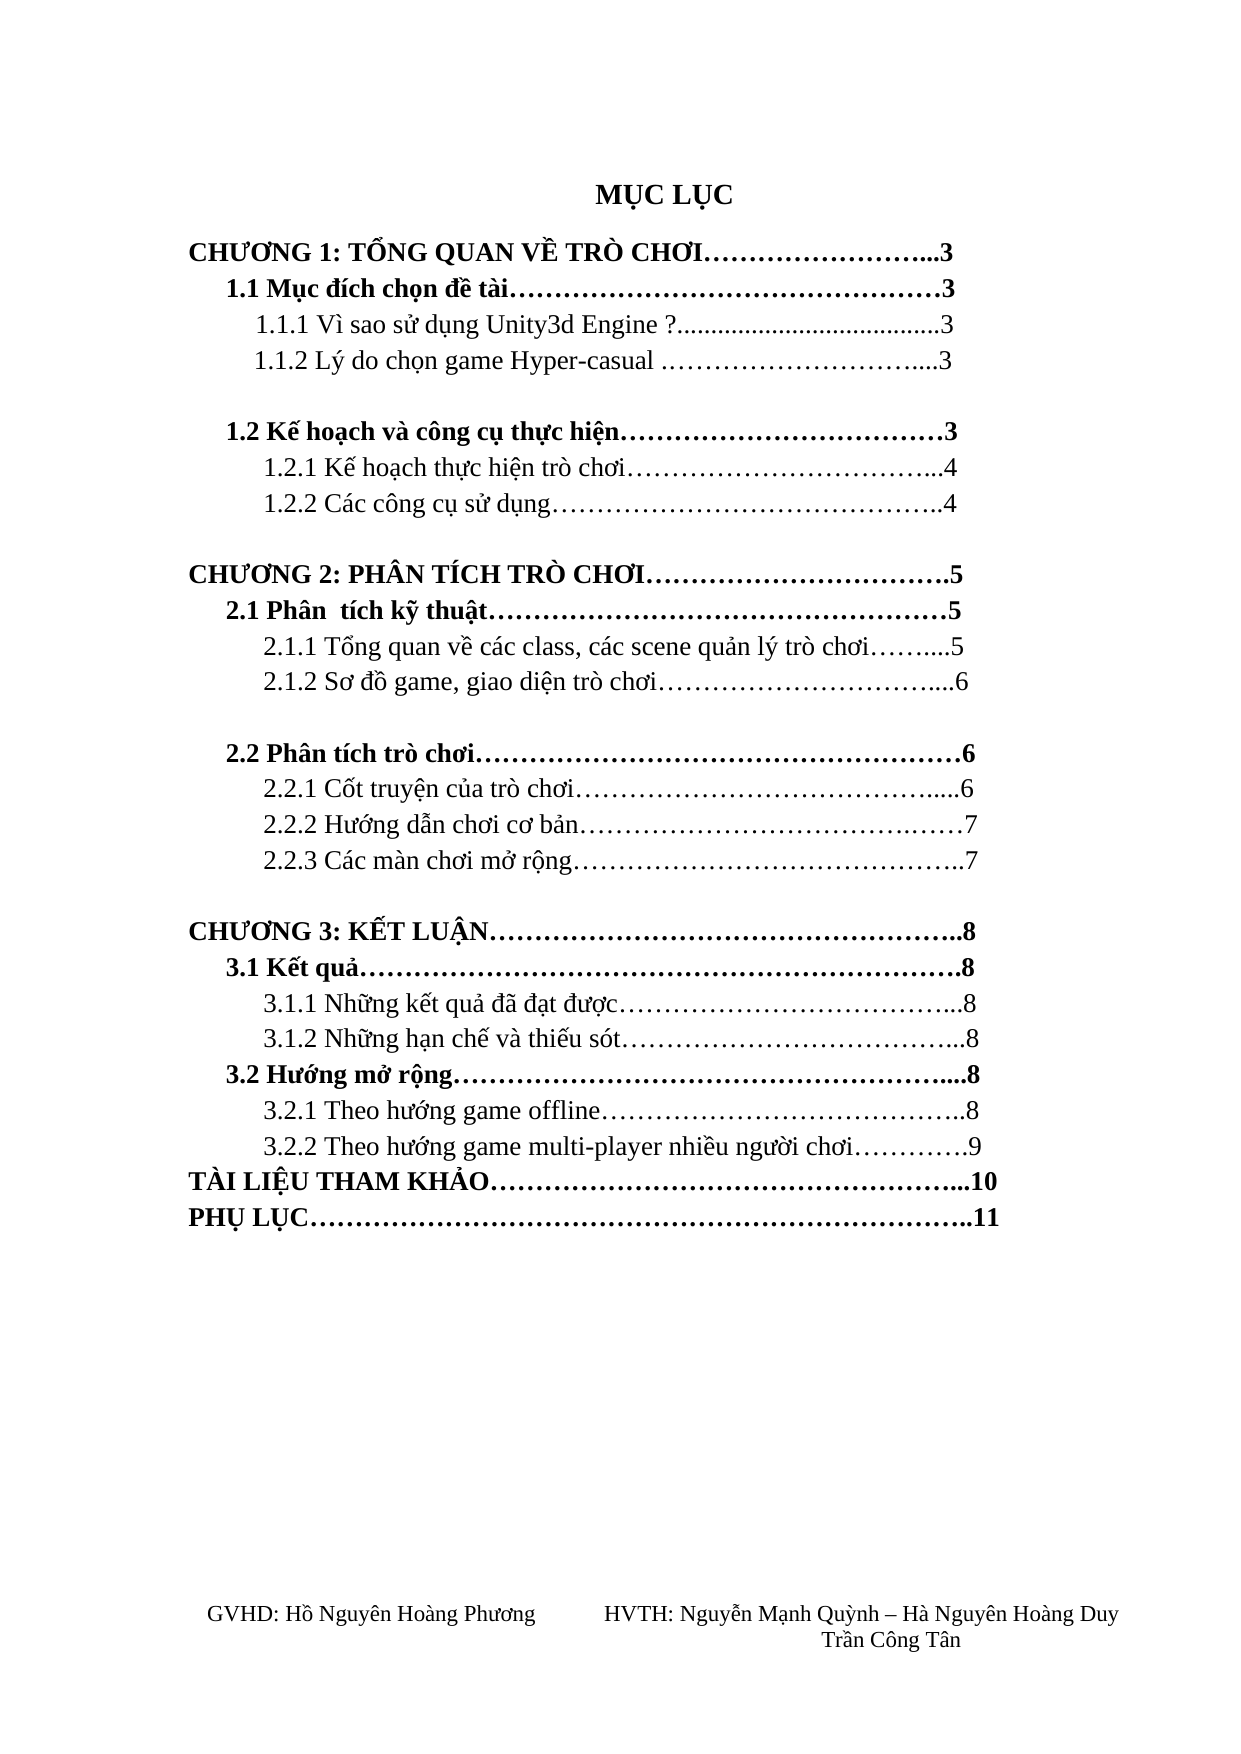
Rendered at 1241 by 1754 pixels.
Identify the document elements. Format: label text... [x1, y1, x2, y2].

text 3.1.1 Những kết quả đã đạt được………………………………...8 [263, 987, 1122, 1018]
text 2.1.1 Tổng quan về các class, các scene quản lý trò chơi……....5 [263, 629, 1122, 661]
text PHỤ LỤC………………………………………………………………..11 [188, 1201, 1122, 1232]
text CHƯƠNG 3: KẾT LUẬN……………………………………………..8 [188, 915, 1122, 947]
text CHƯƠNG 1: TỔNG QUAN VỀ TRÒ CHƠI……………………...3 [188, 237, 1122, 268]
text 3.2.2 Theo hướng game multi-player nhiều người chơi………….9 [263, 1130, 1122, 1161]
text 3.1 Kết quả………………………………………………………….8 [226, 951, 1122, 982]
text 2.2.1 Cốt truyện của trò chơi………………………………….....6 [263, 772, 1122, 804]
text 1.2 Kế hoạch và công cụ thực hiện………………………………3 [226, 415, 1122, 446]
text 1.1.1 Vì sao sử dụng Unity3d Engine ?.......................................3 [169, 308, 1122, 339]
text 2.2.2 Hướng dẫn chơi cơ bản……………………………….……7 [263, 808, 1122, 839]
text 1.2.1 Kế hoạch thực hiện trò chơi……………………………...4 [263, 451, 1122, 482]
text 1.2.2 Các công cụ sử dụng……………………………………..4 [263, 487, 1122, 518]
text 1.1.2 Lý do chọn game Hyper-casual .………………………....3 [254, 344, 1122, 375]
text 1.1 Mục đích chọn đề tài…………………………………………3 [226, 272, 1122, 303]
text 2.2 Phân tích trò chơi………………………………………………6 [226, 737, 1122, 768]
text 2.1.2 Sơ đồ game, giao diện trò chơi…………………………....6 [263, 665, 1122, 696]
text 2.2.3 Các màn chơi mở rộng……………………………………..7 [263, 844, 1122, 875]
text 3.2 Hướng mở rộng………………………………………………....8 [226, 1058, 1122, 1089]
text 3.2.1 Theo hướng game offline…………………………………..8 [263, 1094, 1122, 1125]
text MỤC LỤC [207, 177, 1122, 211]
text TÀI LIỆU THAM KHẢO……………………………………………...10 [188, 1166, 1122, 1197]
text 3.1.2 Những hạn chế và thiếu sót………………………………...8 [263, 1023, 1122, 1054]
text 2.1 Phân tích kỹ thuật……………………………………………5 [226, 594, 1122, 625]
text CHƯƠNG 2: PHÂN TÍCH TRÒ CHƠI…………………………….5 [188, 558, 1122, 589]
